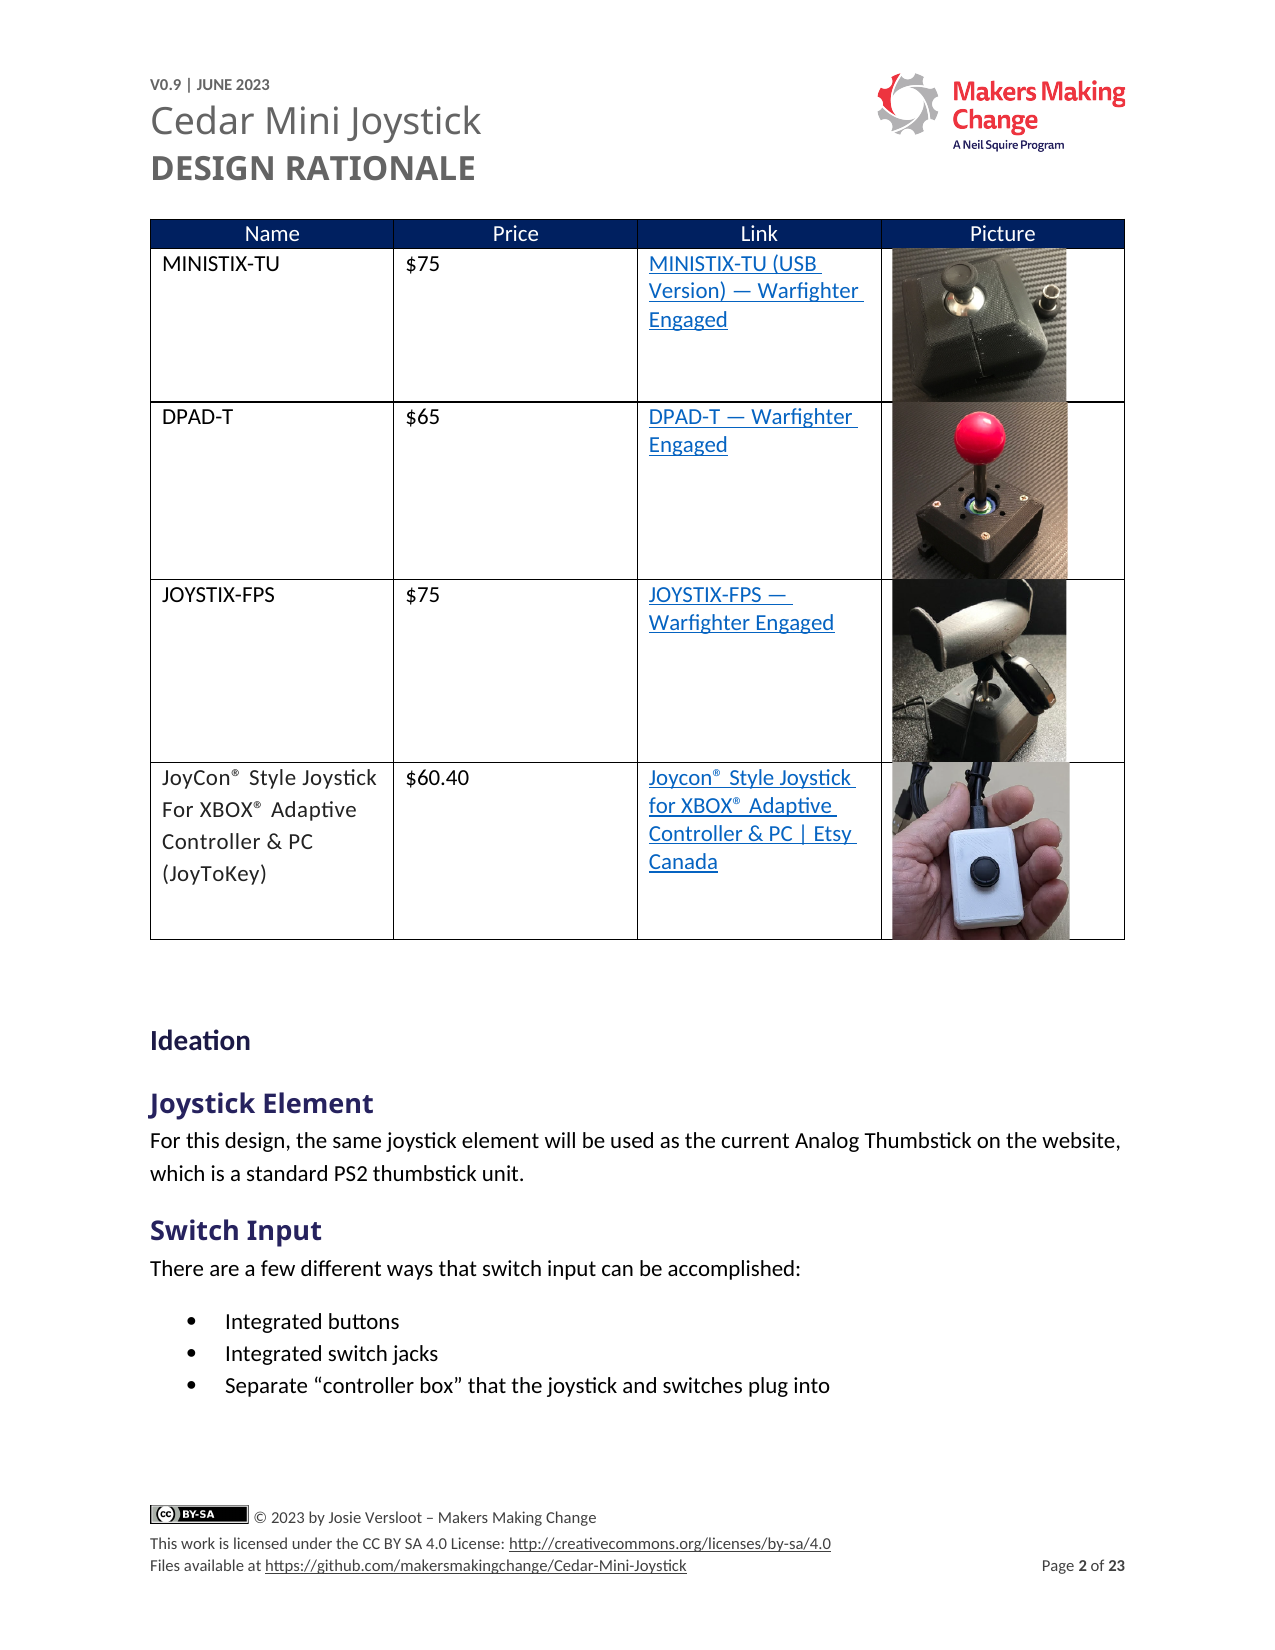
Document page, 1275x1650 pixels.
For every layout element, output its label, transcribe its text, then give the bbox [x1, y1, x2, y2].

table_cell Name [151, 220, 393, 248]
picture [150, 1505, 249, 1524]
picture [877, 73, 1125, 152]
table_cell [882, 403, 892, 579]
list Separate “controller box” that the joystick and switches plug into [187, 1372, 1125, 1399]
table_cell Joycon® Style Joystick for XBOX® Adaptive Controller & PC | Etsy Canada [638, 763, 881, 939]
table_cell [1067, 249, 1124, 401]
table_cell DPAD-T [151, 403, 393, 579]
subtitle Ideation [150, 1022, 1125, 1058]
table_cell [882, 763, 892, 939]
subtitle Switch Input [150, 1212, 1125, 1249]
table_cell $60.40 [394, 763, 637, 939]
table_cell [882, 249, 892, 401]
table_cell JoyCon® Style Joystick For XBOX® Adaptive Controller & PC (JoyToKey) [151, 763, 393, 939]
table_cell Link [638, 220, 881, 248]
list Integrated buttons [187, 1307, 1125, 1335]
table_cell $75 [394, 580, 637, 762]
table_cell $75 [394, 249, 637, 401]
table_cell JOYSTIX-FPS [151, 580, 393, 762]
table_cell $65 [394, 403, 637, 579]
table_cell [882, 580, 892, 762]
table_cell [1068, 403, 1124, 579]
table_cell Picture [882, 220, 1124, 248]
table_cell MINISTIX-TU (USB Version) — Warfighter Engaged [638, 249, 881, 401]
table_cell MINISTIX-TU [151, 249, 393, 401]
table_cell DPAD-T — Warfighter Engaged [638, 403, 881, 579]
text For this design, the same joystick element will be used as the current Analog Thumbstick on the website, which is a standard PS2 thumbstick unit. [150, 1127, 1125, 1187]
list Integrated switch jacks [187, 1339, 1125, 1367]
table_cell Price [394, 220, 637, 248]
table_cell JOYSTIX-FPS — Warfighter Engaged [638, 580, 881, 762]
table_cell [1067, 580, 1124, 762]
table_cell [1070, 763, 1124, 939]
subtitle Joystick Element [150, 1084, 1125, 1121]
picture [892, 248, 1070, 940]
text There are a few different ways that switch input can be accomplished: [150, 1254, 1125, 1282]
